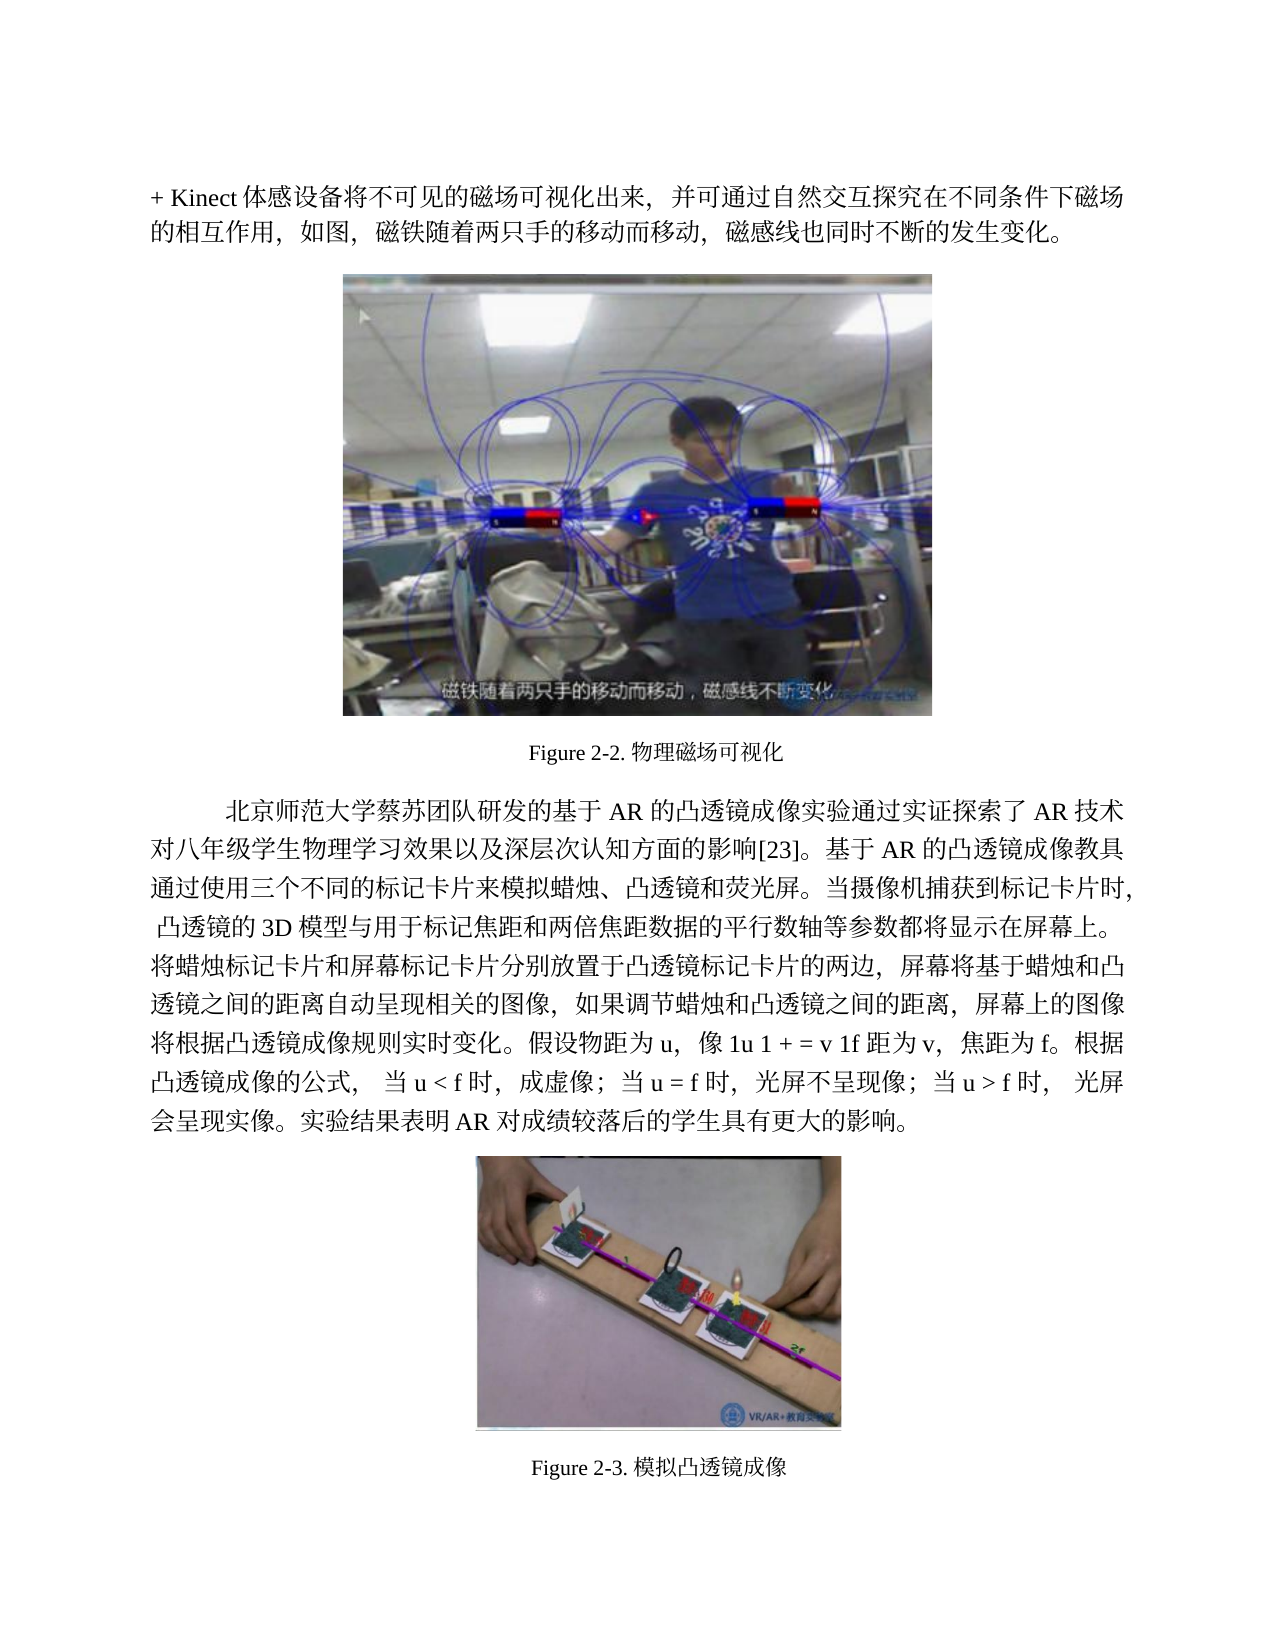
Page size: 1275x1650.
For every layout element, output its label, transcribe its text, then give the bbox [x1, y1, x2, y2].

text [150, 177, 1125, 249]
text 北京师范大学蔡苏团队研发的基于AR 的凸透镜成像实验通过实证探索了AR 技术对八年级学生物理学习效果以及深层次认知方面的影响[23]。基于AR 的凸透镜成像教具通过使用三个不同的标记卡片来模拟蜡烛、凸透镜和荧光屏。当摄像机捕获到标记卡片时， 凸透镜的3D 模型与用于标记焦距和两倍焦距数据的平行数轴等参数都将显示在屏幕上。将蜡烛标记卡片和屏幕标记卡片分别放置于凸透镜标记卡片的两边，屏幕将基于蜡烛和凸透镜之间的距离自动呈现相关的图像，如果调节蜡烛和凸透镜之间的距离，屏幕上的图像将根据凸透镜成像规则实时变化。假设物距为u，像1u 1 + = v 1f 距为v，焦距为f。根据凸透镜成像的公式， 当u < f 时，成虚像；当u = f 时，光屏不呈现像；当u > f 时， 光屏会呈现实像。实验结果表明AR 对成绩较落后的学生具有更大的影响。 [150, 791, 1125, 1137]
text Figure 2-3. 模拟凸透镜成像 [150, 1450, 1125, 1482]
picture [475, 1156, 842, 1431]
text Figure 2-2. 物理磁场可视化 [150, 735, 1125, 766]
picture [342, 274, 933, 716]
